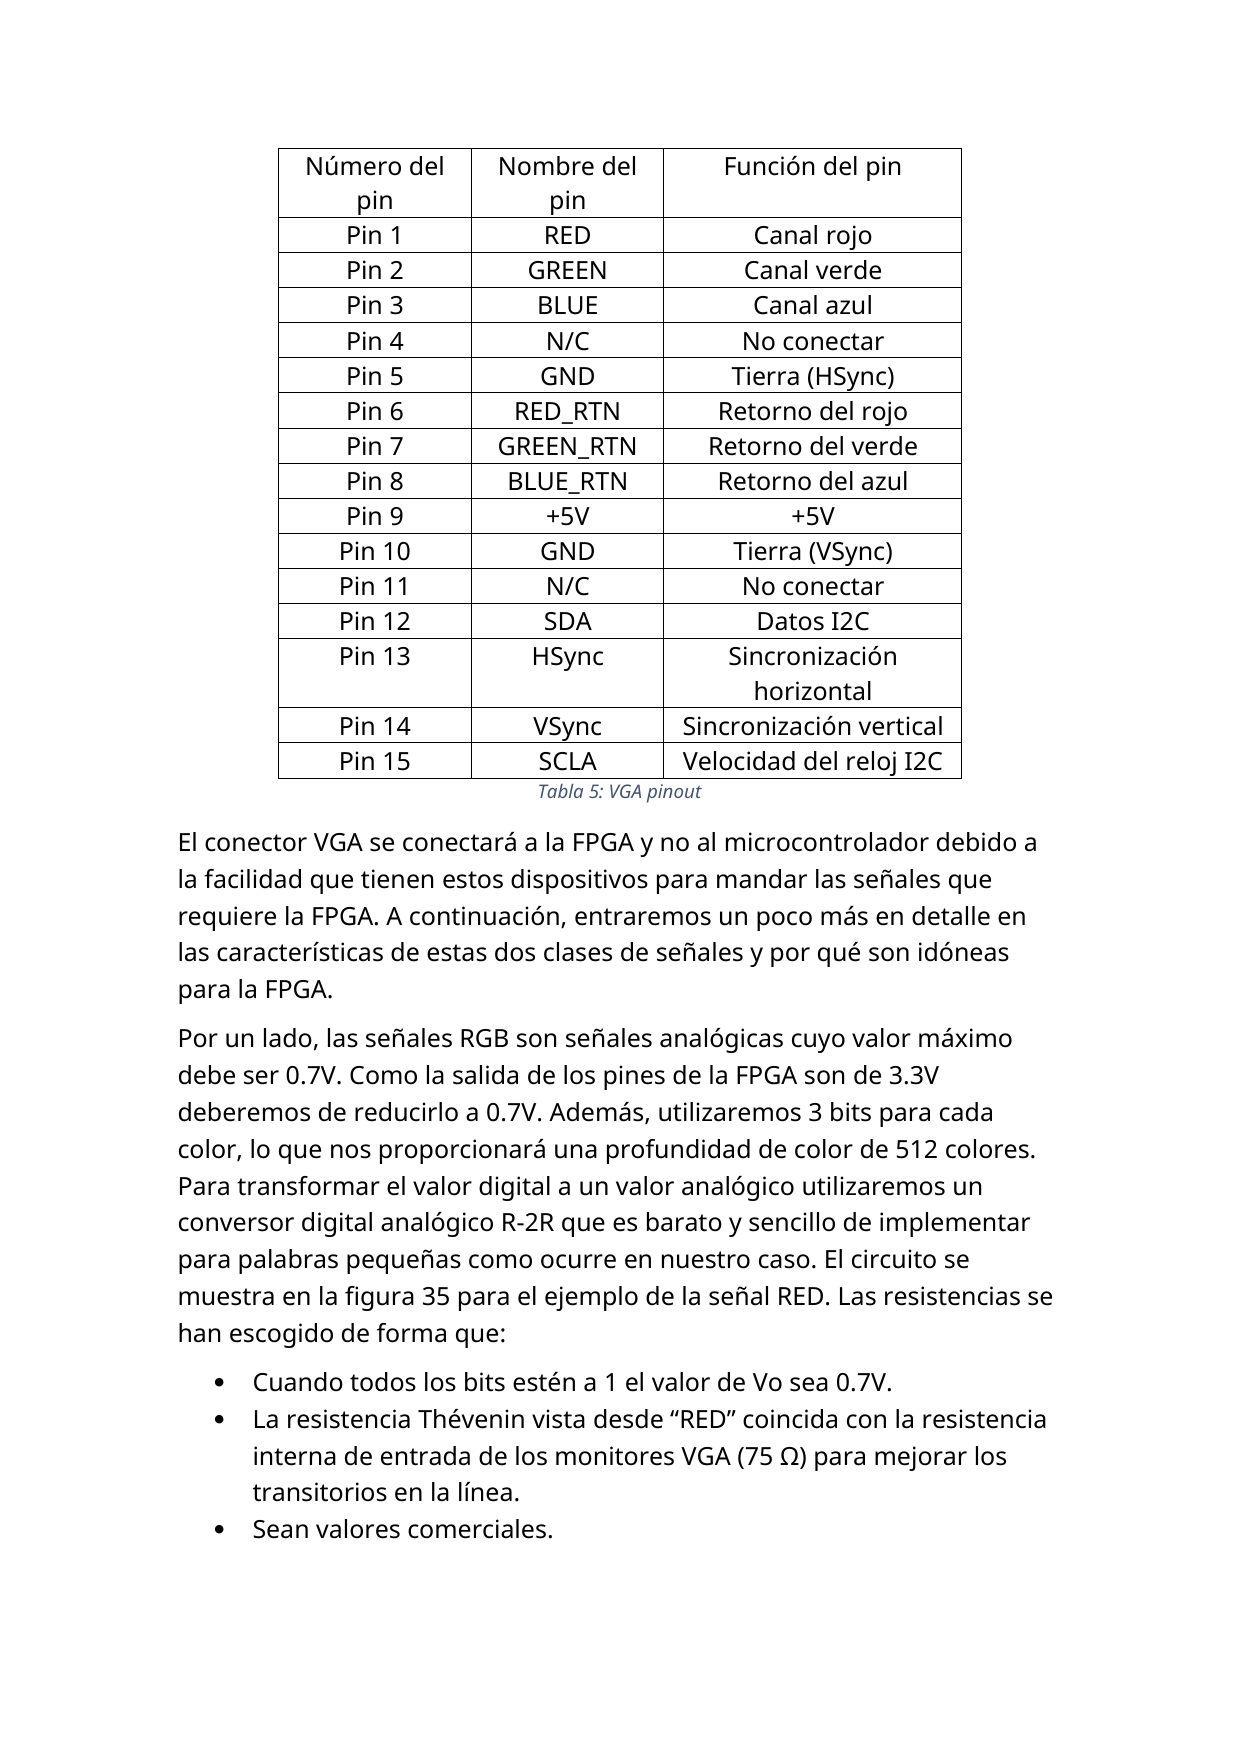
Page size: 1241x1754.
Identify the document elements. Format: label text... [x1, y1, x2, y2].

table_header Nombre del pin [472, 149, 663, 217]
list La resistencia Thévenin vista desde “RED” coincida con la resistencia interna de entrada de los monitores VGA (75 Ω) para mejorar los transitorios en la línea. [215, 1401, 1063, 1509]
table_cell Pin 7 [279, 429, 471, 462]
table_cell Pin 12 [279, 604, 471, 638]
table_cell BLUE [472, 288, 663, 322]
table_cell Pin 9 [279, 499, 471, 533]
table_cell RED [472, 218, 663, 252]
text El conector VGA se conectará a la FPGA y no al microcontrolador debido a la facilidad que tienen estos dispositivos para mandar las señales que requiere la FPGA. A continuación, entraremos un poco más en detalle en las características de estas dos clases de señales y por qué son idóneas para la FPGA. [177, 825, 1063, 1006]
table_cell Tierra (HSync) [664, 358, 961, 392]
table_cell Retorno del verde [664, 429, 961, 462]
table_cell +5V [664, 499, 961, 533]
table_cell Pin 11 [279, 569, 471, 603]
table_cell No conectar [664, 323, 961, 357]
table_cell Sincronización horizontal [664, 639, 961, 707]
table_cell Tierra (VSync) [664, 534, 961, 568]
text Por un lado, las señales RGB son señales analógicas cuyo valor máximo debe ser 0.7V. Como la salida de los pines de la FPGA son de 3.3V deberemos de reducirlo a 0.7V. Además, utilizaremos 3 bits para cada color, lo que nos proporcionará una profundidad de color de 512 colores. Para transformar el valor digital a un valor analógico utilizaremos un conversor digital analógico R-2R que es barato y sencillo de implementar para palabras pequeñas como ocurre en nuestro caso. El circuito se muestra en la figura 35 para el ejemplo de la señal RED. Las resistencias se han escogido de forma que: [177, 1021, 1063, 1349]
table_cell GREEN [472, 253, 663, 287]
table_cell SDA [472, 604, 663, 638]
table_cell BLUE_RTN [472, 464, 663, 498]
table_cell +5V [472, 499, 663, 533]
table_cell Canal verde [664, 253, 961, 287]
table_cell GND [472, 358, 663, 392]
table_cell RED_RTN [472, 393, 663, 427]
table_cell Pin 6 [279, 393, 471, 427]
table_cell No conectar [664, 569, 961, 603]
table_header Función del pin [664, 149, 961, 217]
table_cell Sincronización vertical [664, 708, 961, 742]
table_cell Pin 1 [279, 218, 471, 252]
table_cell Retorno del rojo [664, 393, 961, 427]
table_cell Pin 10 [279, 534, 471, 568]
table_cell Pin 15 [279, 743, 471, 777]
table_cell HSync [472, 639, 663, 707]
table_cell Velocidad del reloj I2C [664, 743, 961, 777]
table_cell Pin 14 [279, 708, 471, 742]
list Cuando todos los bits estén a 1 el valor de Vo sea 0.7V. [215, 1364, 1063, 1399]
table_cell Pin 5 [279, 358, 471, 392]
table_cell Pin 3 [279, 288, 471, 322]
table_cell Canal rojo [664, 218, 961, 252]
table_cell GND [472, 534, 663, 568]
list Sean valores comerciales. [215, 1512, 1063, 1546]
table_cell Canal azul [664, 288, 961, 322]
table_cell Pin 2 [279, 253, 471, 287]
table_cell N/C [472, 323, 663, 357]
table_cell VSync [472, 708, 663, 742]
table_cell Pin 4 [279, 323, 471, 357]
table_cell Pin 13 [279, 639, 471, 707]
table_cell Pin 8 [279, 464, 471, 498]
table_cell Retorno del azul [664, 464, 961, 498]
table_cell SCLA [472, 743, 663, 777]
table_cell GREEN_RTN [472, 429, 663, 462]
table_cell N/C [472, 569, 663, 603]
table_cell Datos I2C [664, 604, 961, 638]
table_header Número del pin [279, 149, 471, 217]
